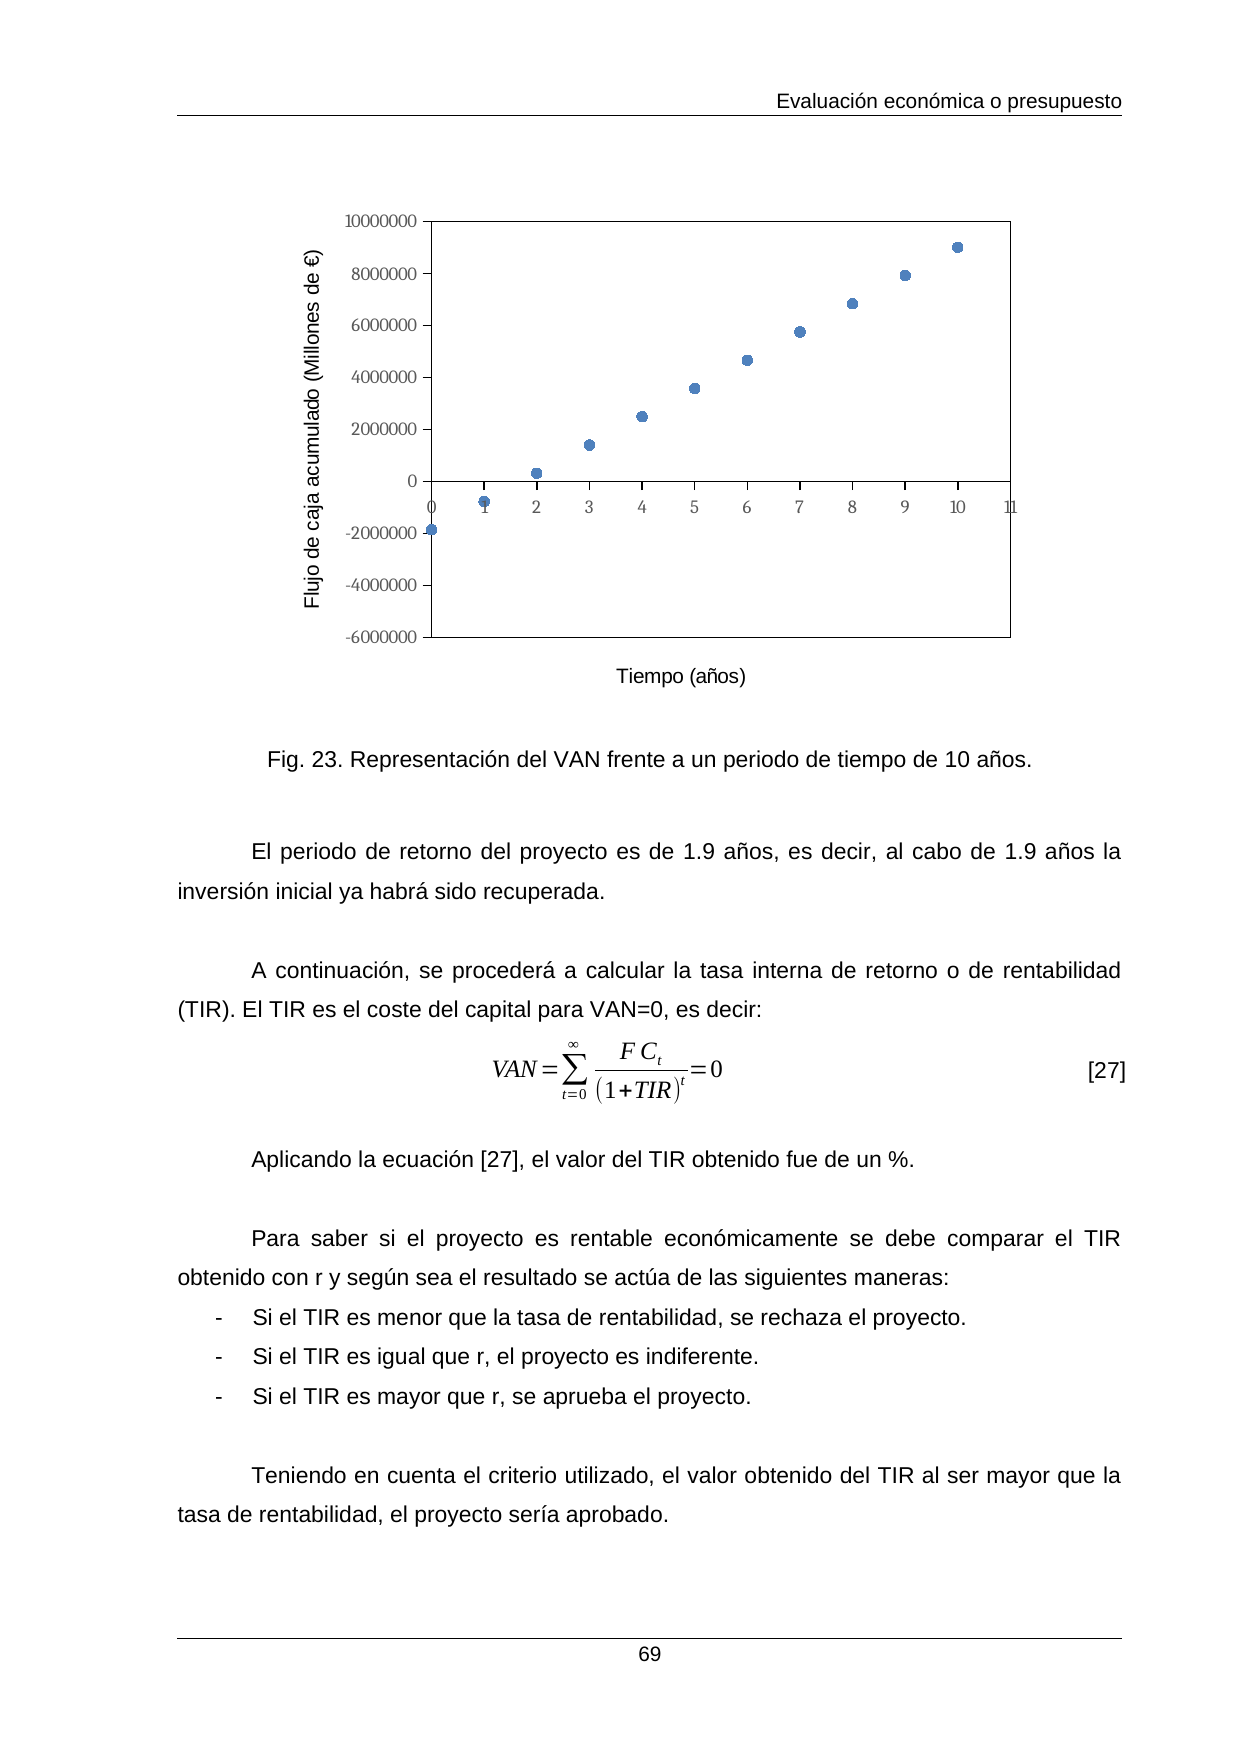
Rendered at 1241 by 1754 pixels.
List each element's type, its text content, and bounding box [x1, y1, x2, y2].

table_header [166, 1036, 1048, 1119]
table_header [27] [1048, 1036, 1137, 1119]
list Si el TIR es mayor que r, se aprueba el proyecto. [215, 1383, 1122, 1409]
text Aplicando la ecuación [27], el valor del TIR obtenido fue de un %. [177, 1146, 1122, 1172]
text Teniendo en cuenta el criterio utilizado, el valor obtenido del TIR al ser mayor que la tasa de rentabilidad, el proyecto sería aprobado. [177, 1462, 1122, 1527]
list Si el TIR es menor que la tasa de rentabilidad, se rechaza el proyecto. [215, 1304, 1122, 1330]
text A continuación, se procederá a calcular la tasa interna de retorno o de rentabilidad (TIR). El TIR es el coste del capital para VAN=0, es decir: [177, 957, 1122, 1022]
text Fig. 23. Representación del VAN frente a un periodo de tiempo de 10 años. [177, 746, 1122, 772]
text Para saber si el proyecto es rentable económicamente se debe comparar el TIR obtenido con r y según sea el resultado se actúa de las siguientes maneras: [177, 1225, 1122, 1291]
text El periodo de retorno del proyecto es de 1.9 años, es decir, al cabo de 1.9 años la inversión inicial ya habrá sido recuperada. [177, 838, 1122, 904]
list Si el TIR es igual que r, el proyecto es indiferente. [215, 1343, 1122, 1369]
